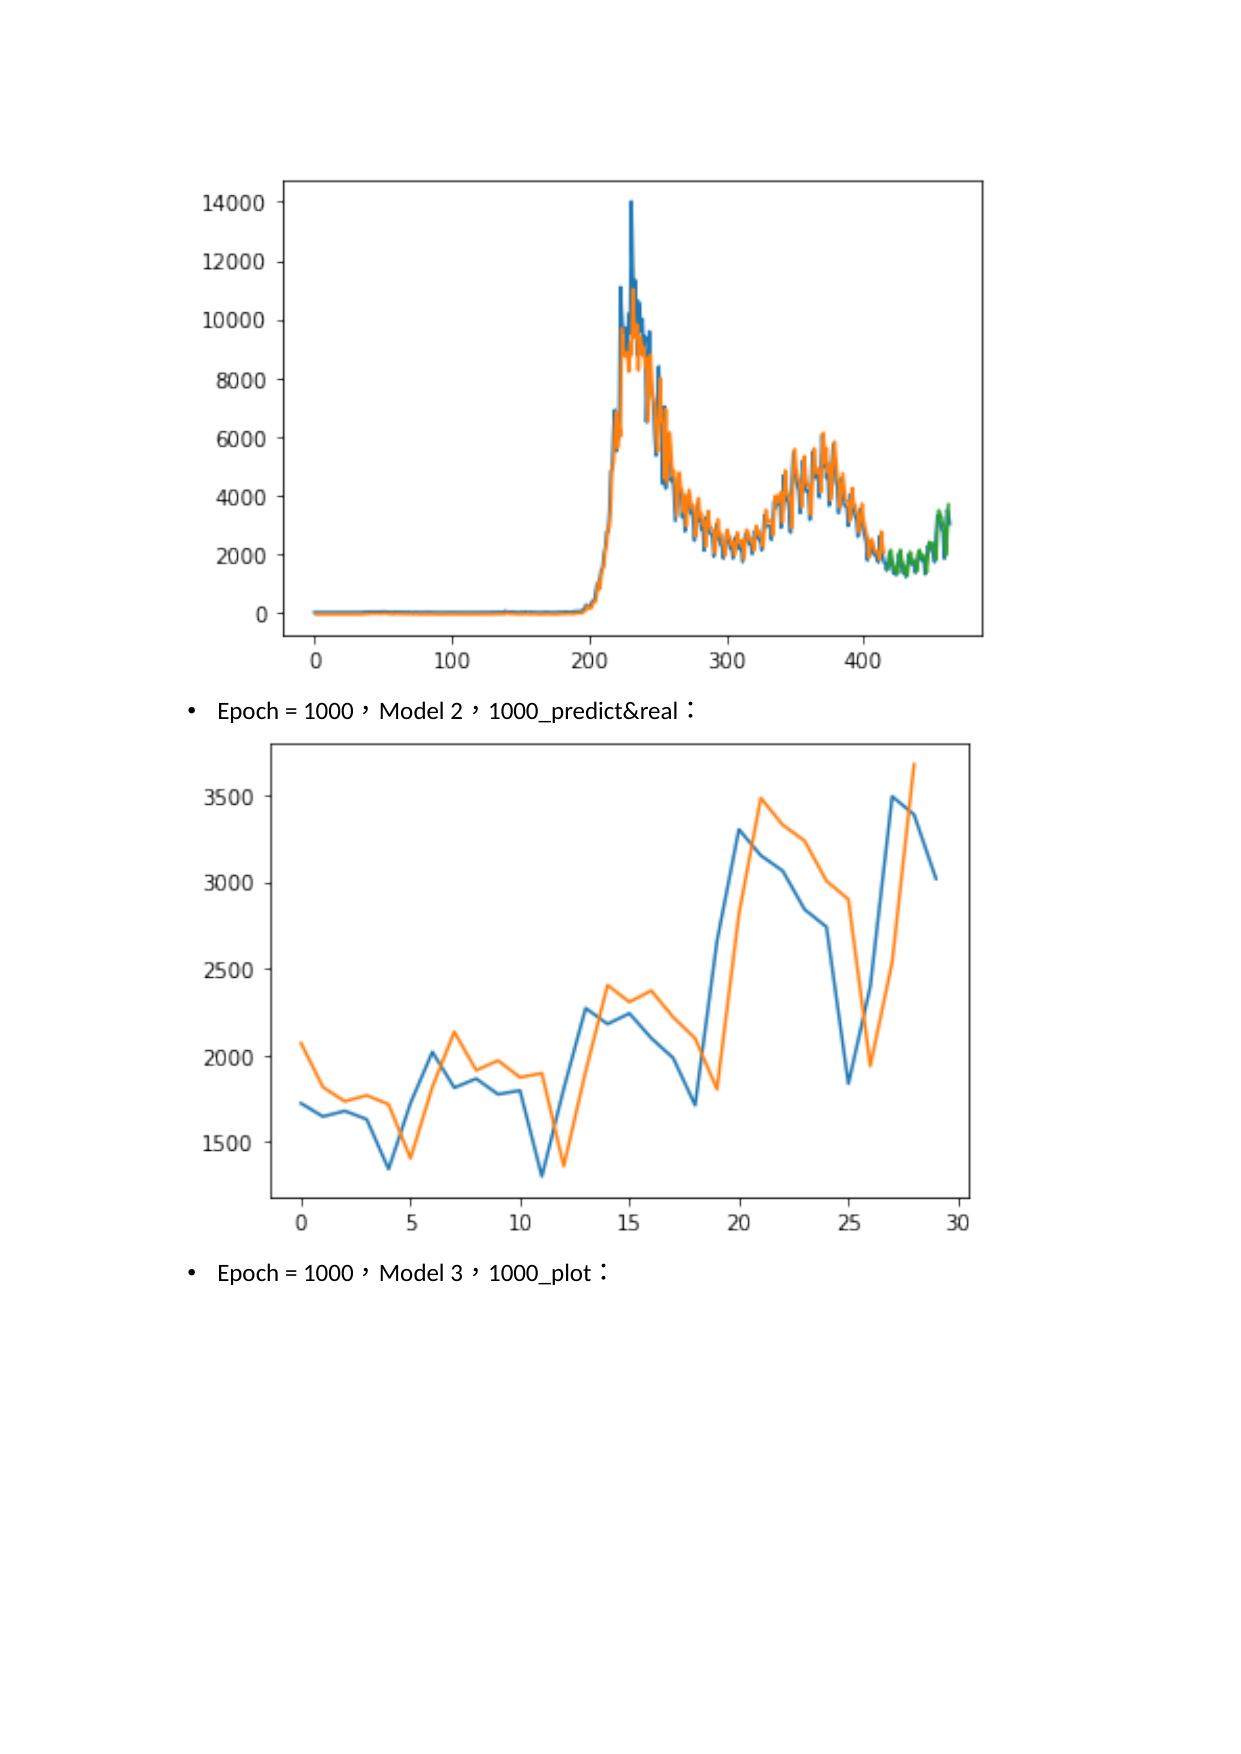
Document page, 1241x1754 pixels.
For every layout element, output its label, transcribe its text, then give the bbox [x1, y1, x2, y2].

list Epoch = 1000，Model 3，1000_plot： [187, 1252, 1053, 1289]
picture [187, 168, 997, 686]
picture [187, 731, 986, 1248]
list Epoch = 1000，Model 2，1000_predict&real： [187, 689, 1053, 727]
